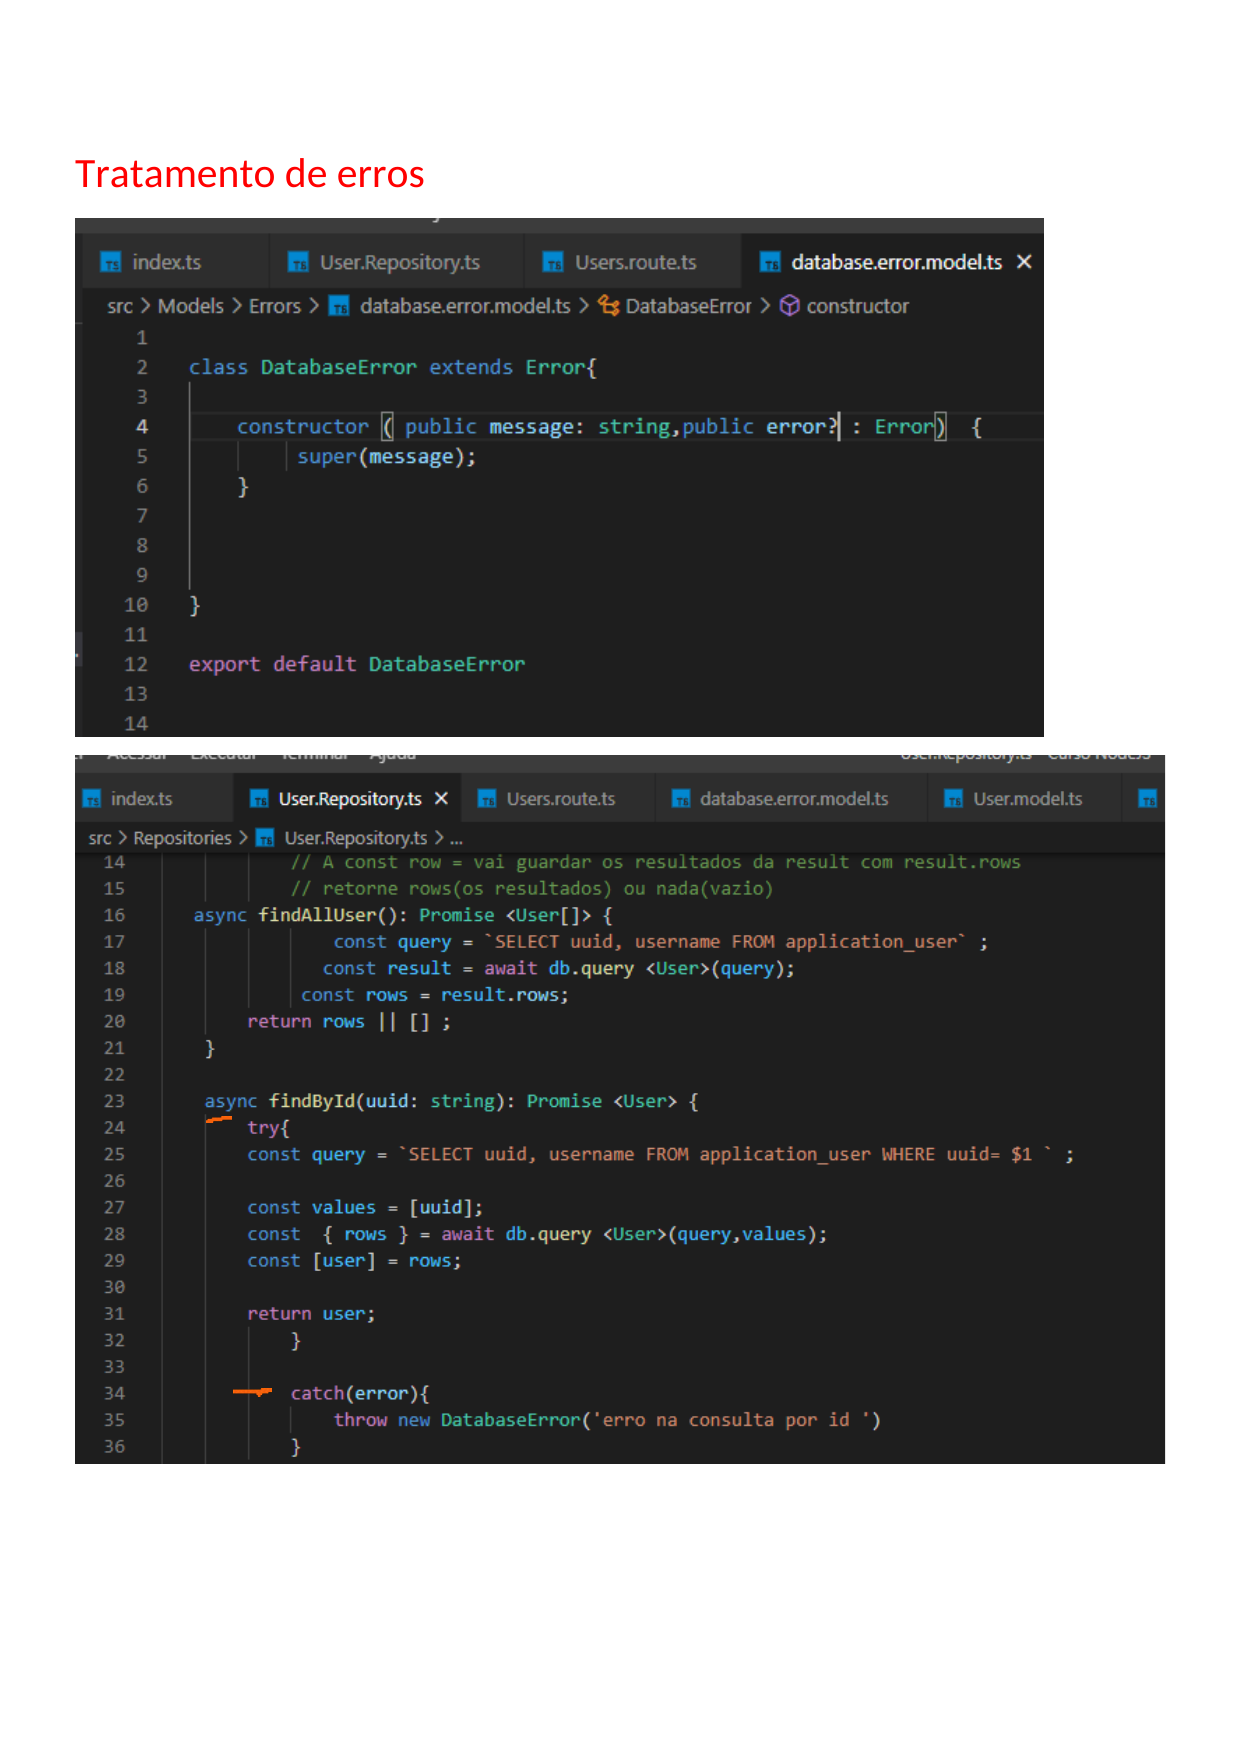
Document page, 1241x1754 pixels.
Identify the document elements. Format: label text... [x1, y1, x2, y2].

picture [75, 218, 1044, 737]
text Tratamento de erros [75, 147, 1165, 197]
picture [75, 755, 1166, 1464]
